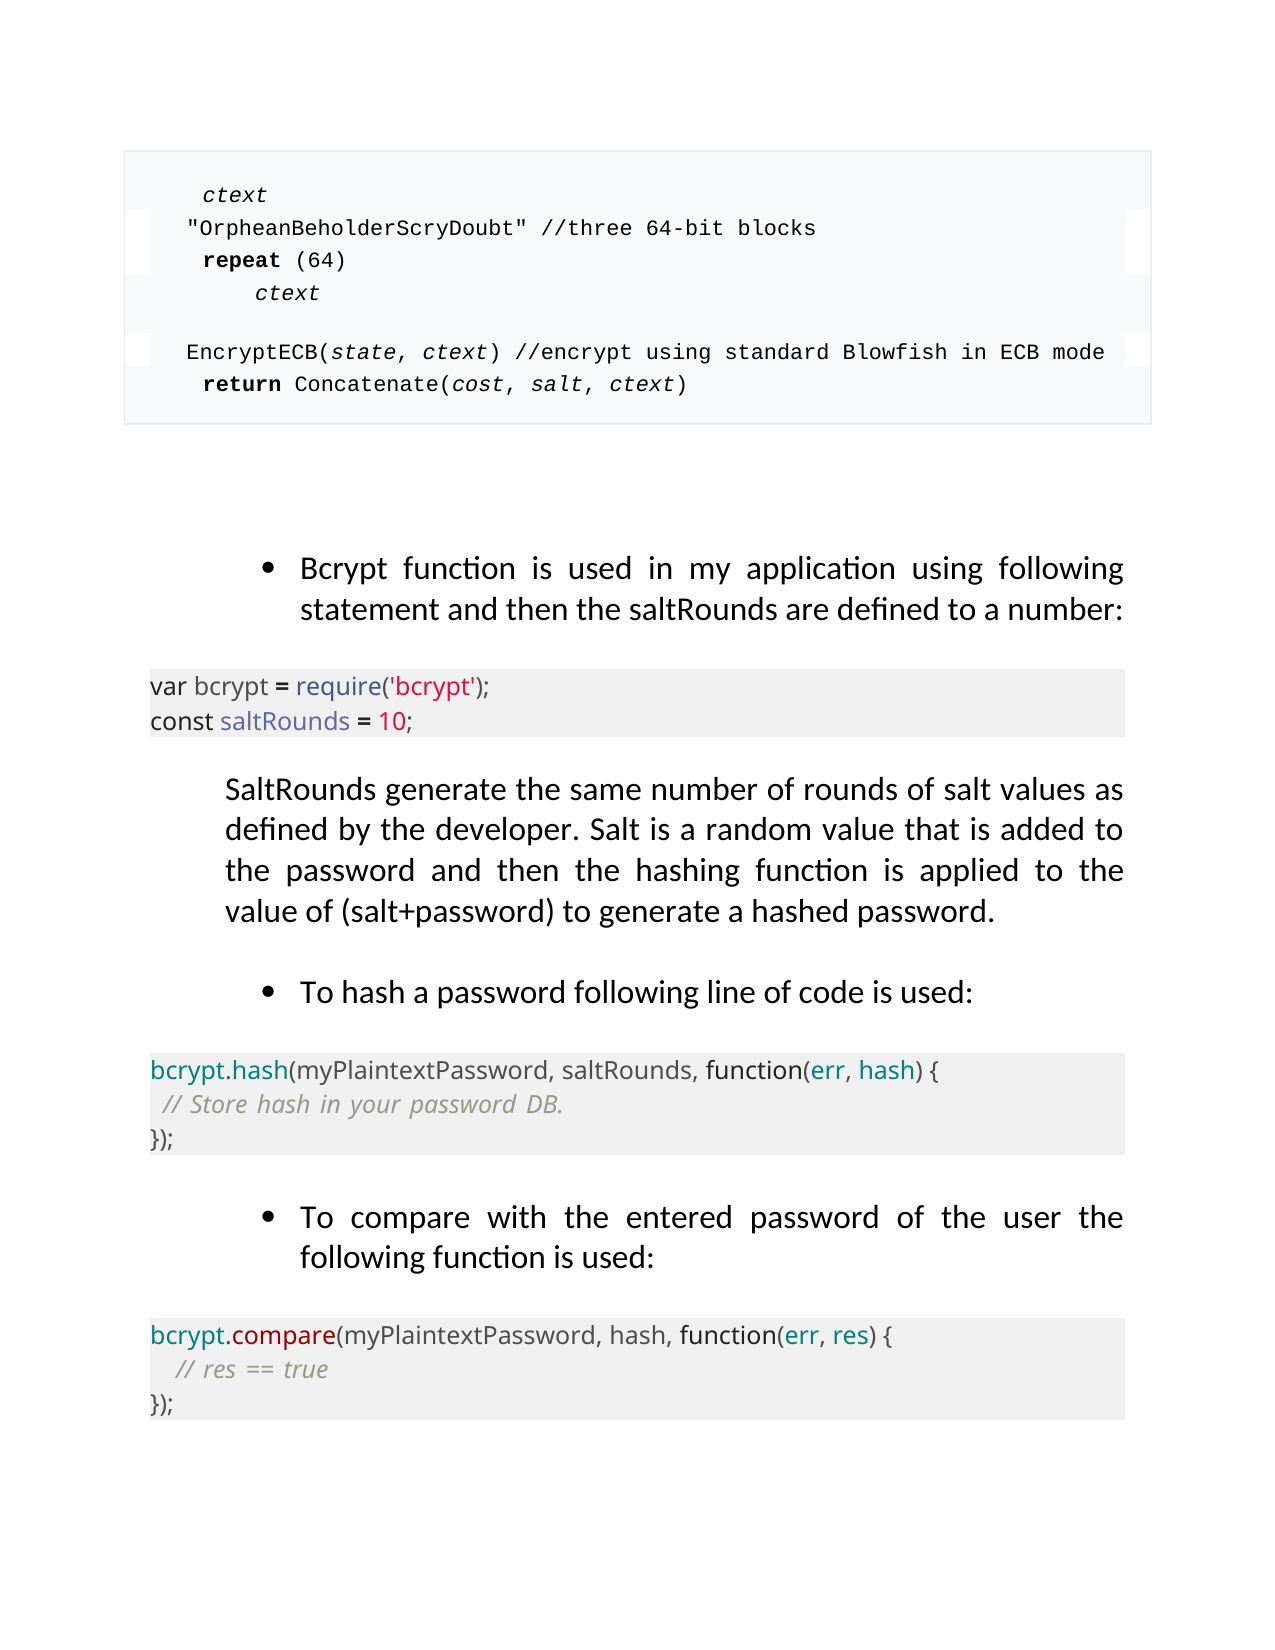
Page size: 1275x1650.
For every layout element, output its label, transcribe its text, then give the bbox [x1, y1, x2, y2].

text }); [150, 1386, 1125, 1420]
text }); [150, 1121, 1125, 1155]
text // res == true [150, 1352, 1125, 1386]
text ctext [125, 152, 1150, 209]
list Bcrypt function is used in my application using following statement and then the saltRounds are defined to a number: [262, 547, 1125, 628]
text return Concatenate(cost, salt, ctext) [125, 339, 1150, 423]
text // Store hash in your password DB. [150, 1087, 1125, 1121]
text const saltRounds = 10; [150, 703, 1125, 737]
list SaltRounds generate the same number of rounds of salt values as defined by the developer. Salt is a random value that is added to the password and then the hashing function is applied to the value of (salt+password) to generate a hashed password. [225, 768, 1125, 931]
text var bcrypt = require('bcrypt'); [150, 669, 1125, 703]
text "OrpheanBeholderScryDoubt" //three 64-bit blocks [150, 209, 1125, 242]
text bcrypt.compare(myPlaintextPassword, hash, function(err, res) { [150, 1318, 1125, 1352]
list To compare with the entered password of the user the following function is used: [262, 1196, 1125, 1277]
text ctext [125, 247, 1150, 333]
text bcrypt.hash(myPlaintextPassword, saltRounds, function(err, hash) { [150, 1053, 1125, 1087]
list To hash a password following line of code is used: [262, 971, 1125, 1012]
